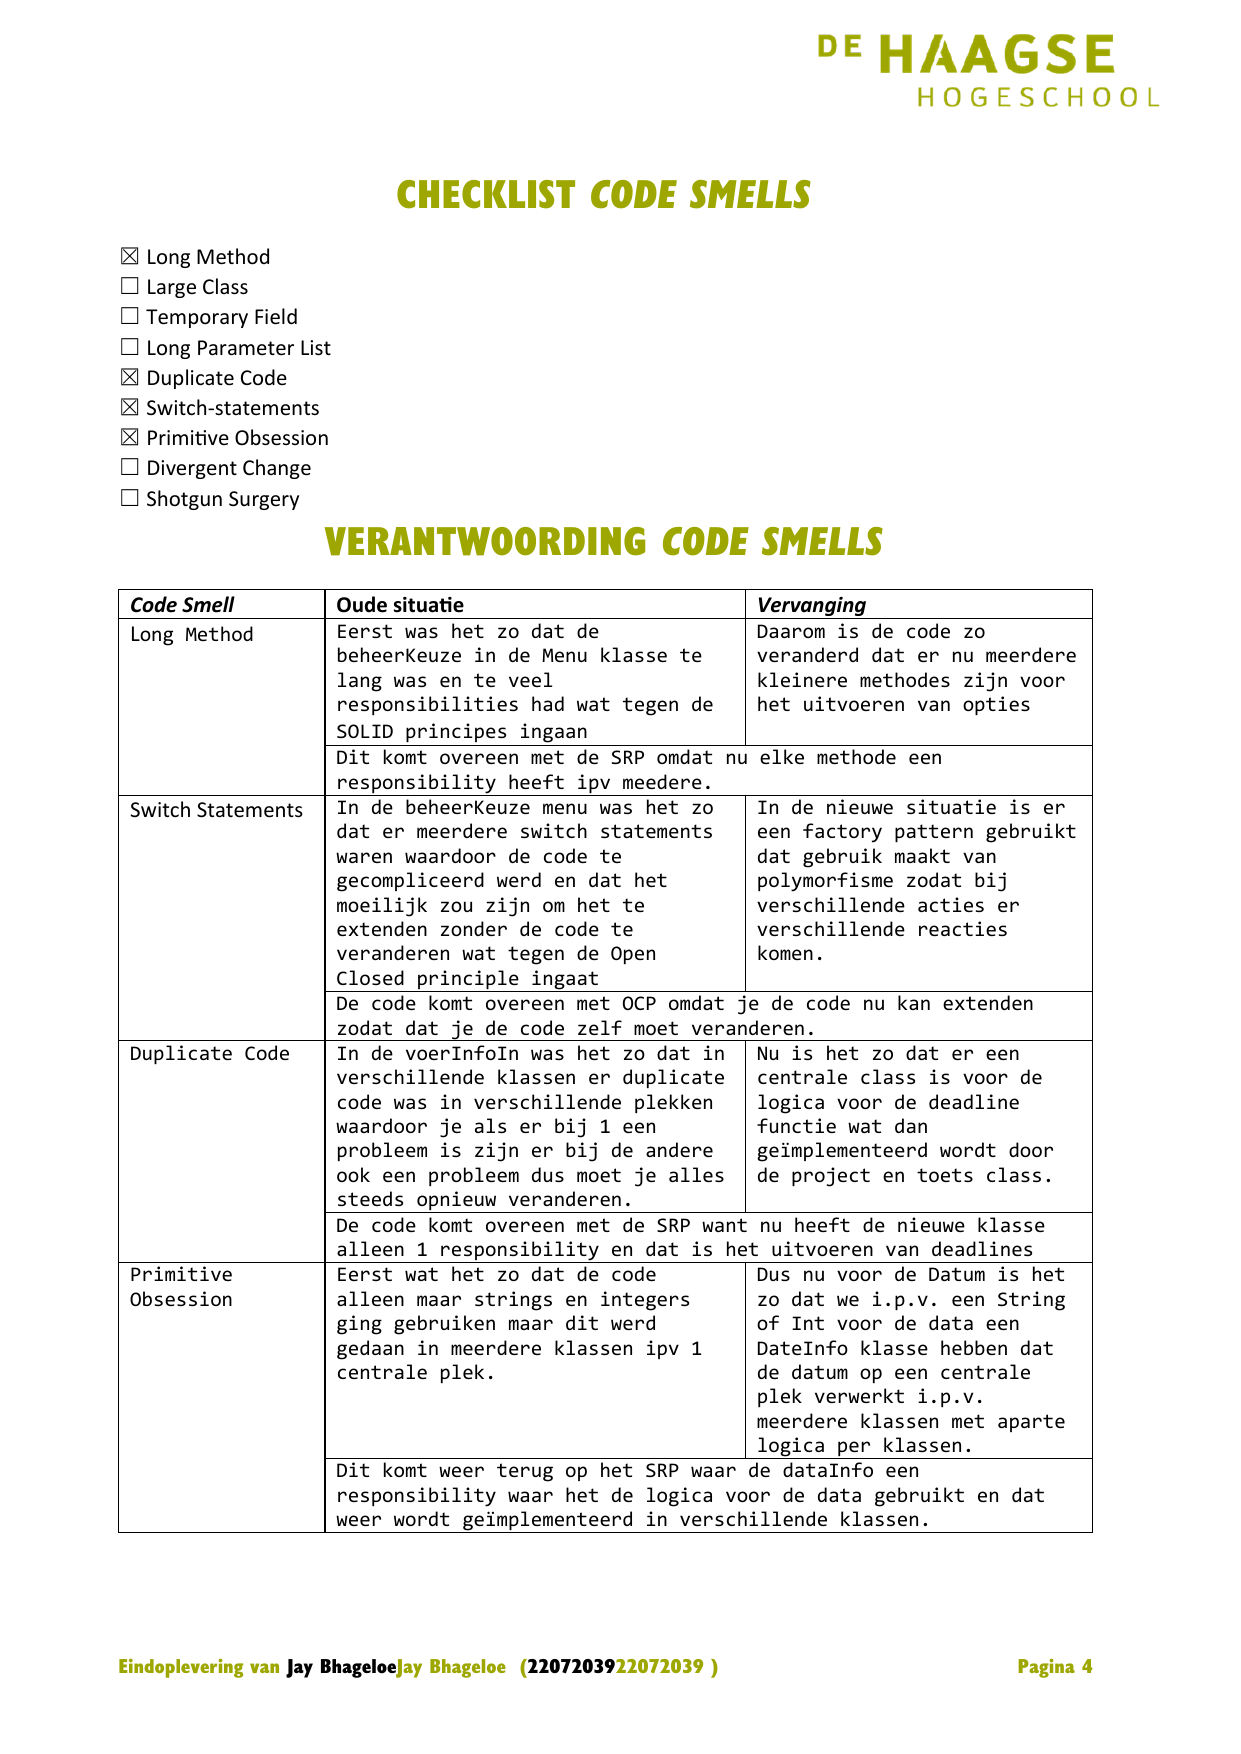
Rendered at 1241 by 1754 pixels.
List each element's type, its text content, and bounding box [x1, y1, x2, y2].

text Shotgun Surgery [118, 484, 1093, 512]
text Primitive Obsession [118, 423, 1093, 451]
table_cell [326, 796, 745, 991]
table_cell Switch Statements [119, 796, 324, 1040]
table_header Code Smell [119, 590, 324, 618]
text Duplicate Code [118, 363, 1093, 391]
table_cell Long Method [119, 619, 324, 794]
picture [797, 13, 1180, 127]
text Long Parameter List [118, 333, 1093, 361]
text Long Method [118, 242, 1093, 270]
text Large Class [118, 272, 1093, 300]
text Temporary Field [118, 302, 1093, 330]
table_header Vervanging [746, 590, 1092, 618]
table_cell [326, 619, 745, 745]
table_cell [746, 796, 1092, 991]
text Switch-statements [118, 393, 1093, 421]
text VERANTWOORDING CODE SMELLS [118, 514, 1093, 568]
table_cell [746, 619, 1092, 745]
text Divergent Change [118, 453, 1093, 481]
table_header Oude situatie [326, 590, 745, 618]
text CHECKLIST CODE SMELLS [118, 167, 1093, 221]
